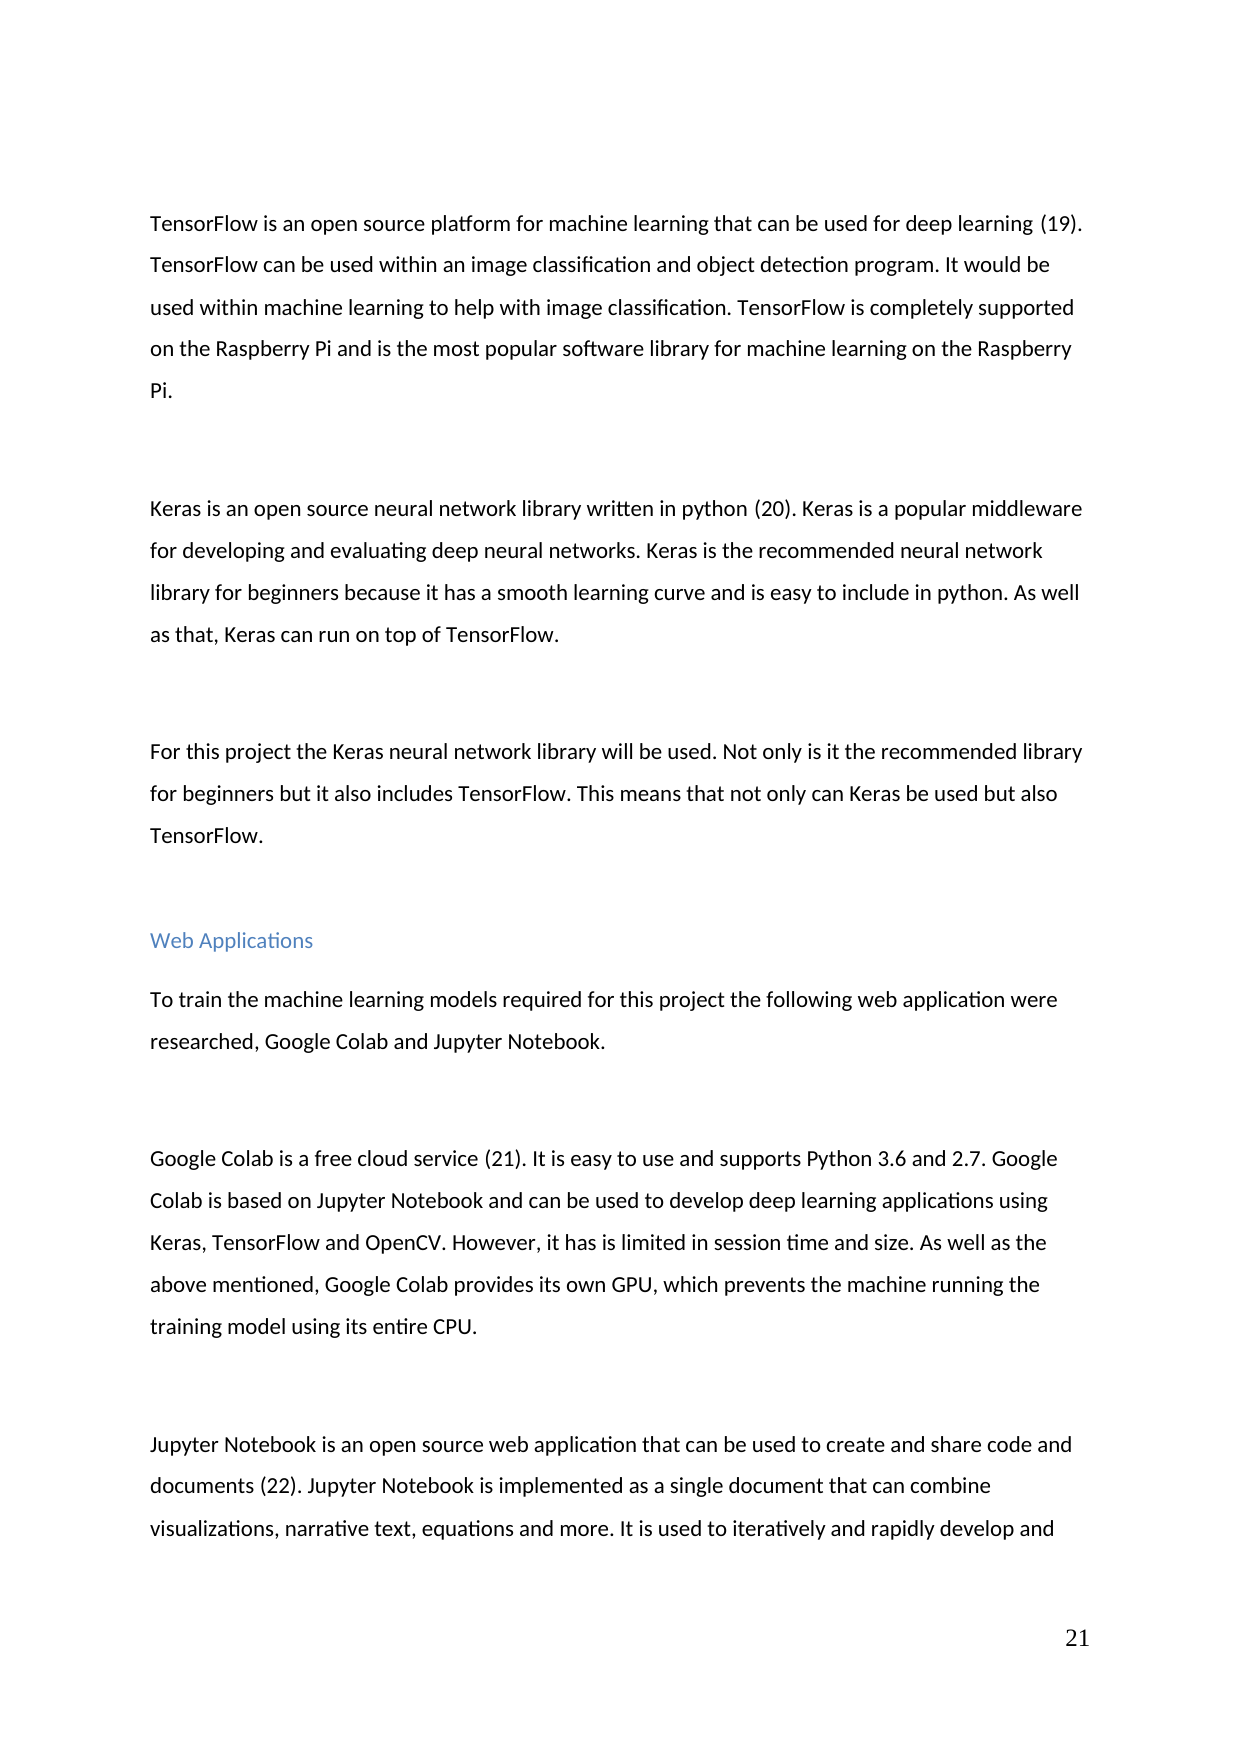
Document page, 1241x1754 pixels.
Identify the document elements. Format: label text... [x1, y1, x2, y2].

text Web Applications [150, 927, 1090, 954]
text Google Colab is a free cloud service (21). It is easy to use and supports Python 3.6 and 2.7. Google Colab is based on Jupyter Notebook and can be used to develop deep learning applications using Keras, TensorFlow and OpenCV. However, it has is limited in session time and size. As well as the above mentioned, Google Colab provides its own GPU, which prevents the machine running the training model using its entire CPU. [150, 1144, 1090, 1340]
text Keras is an open source neural network library written in python (20). Keras is a popular middleware for developing and evaluating deep neural networks. Keras is the recommended neural network library for beginners because it has a smooth learning curve and is easy to include in python. As well as that, Keras can run on top of TensorFlow. [150, 494, 1090, 648]
text To train the machine learning models required for this project the following web application were researched, Google Colab and Jupyter Notebook. [150, 985, 1090, 1055]
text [150, 1430, 1090, 1542]
text For this project the Keras neural network library will be used. Not only is it the recommended library for beginners but it also includes TensorFlow. This means that not only can Keras be used but also TensorFlow. [150, 737, 1090, 849]
text TensorFlow is an open source platform for machine learning that can be used for deep learning (19). TensorFlow can be used within an image classification and object detection program. It would be used within machine learning to help with image classification. TensorFlow is completely supported on the Raspberry Pi and is the most popular software library for machine learning on the Raspberry Pi. [150, 209, 1090, 404]
